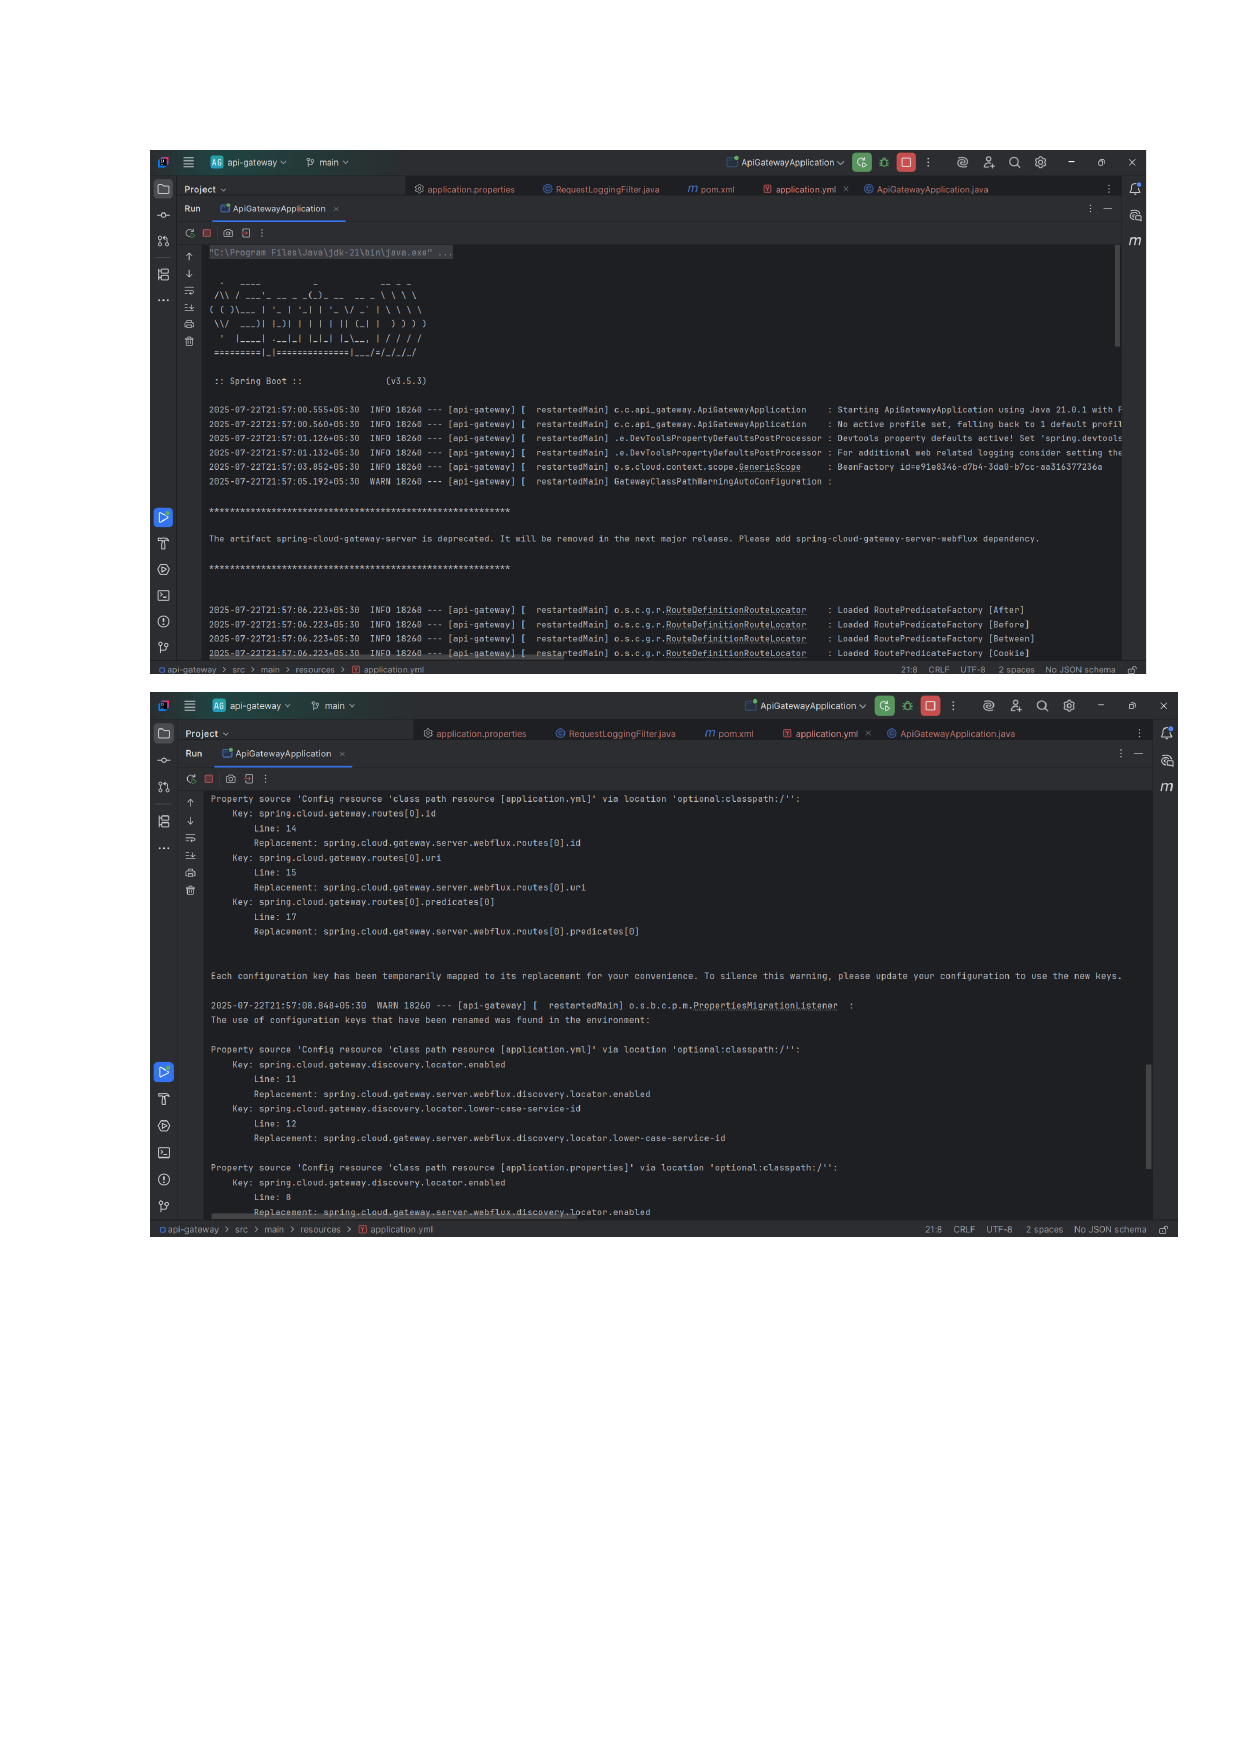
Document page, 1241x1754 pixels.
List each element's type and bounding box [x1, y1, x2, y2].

picture [150, 692, 1178, 1237]
picture [150, 150, 1147, 674]
